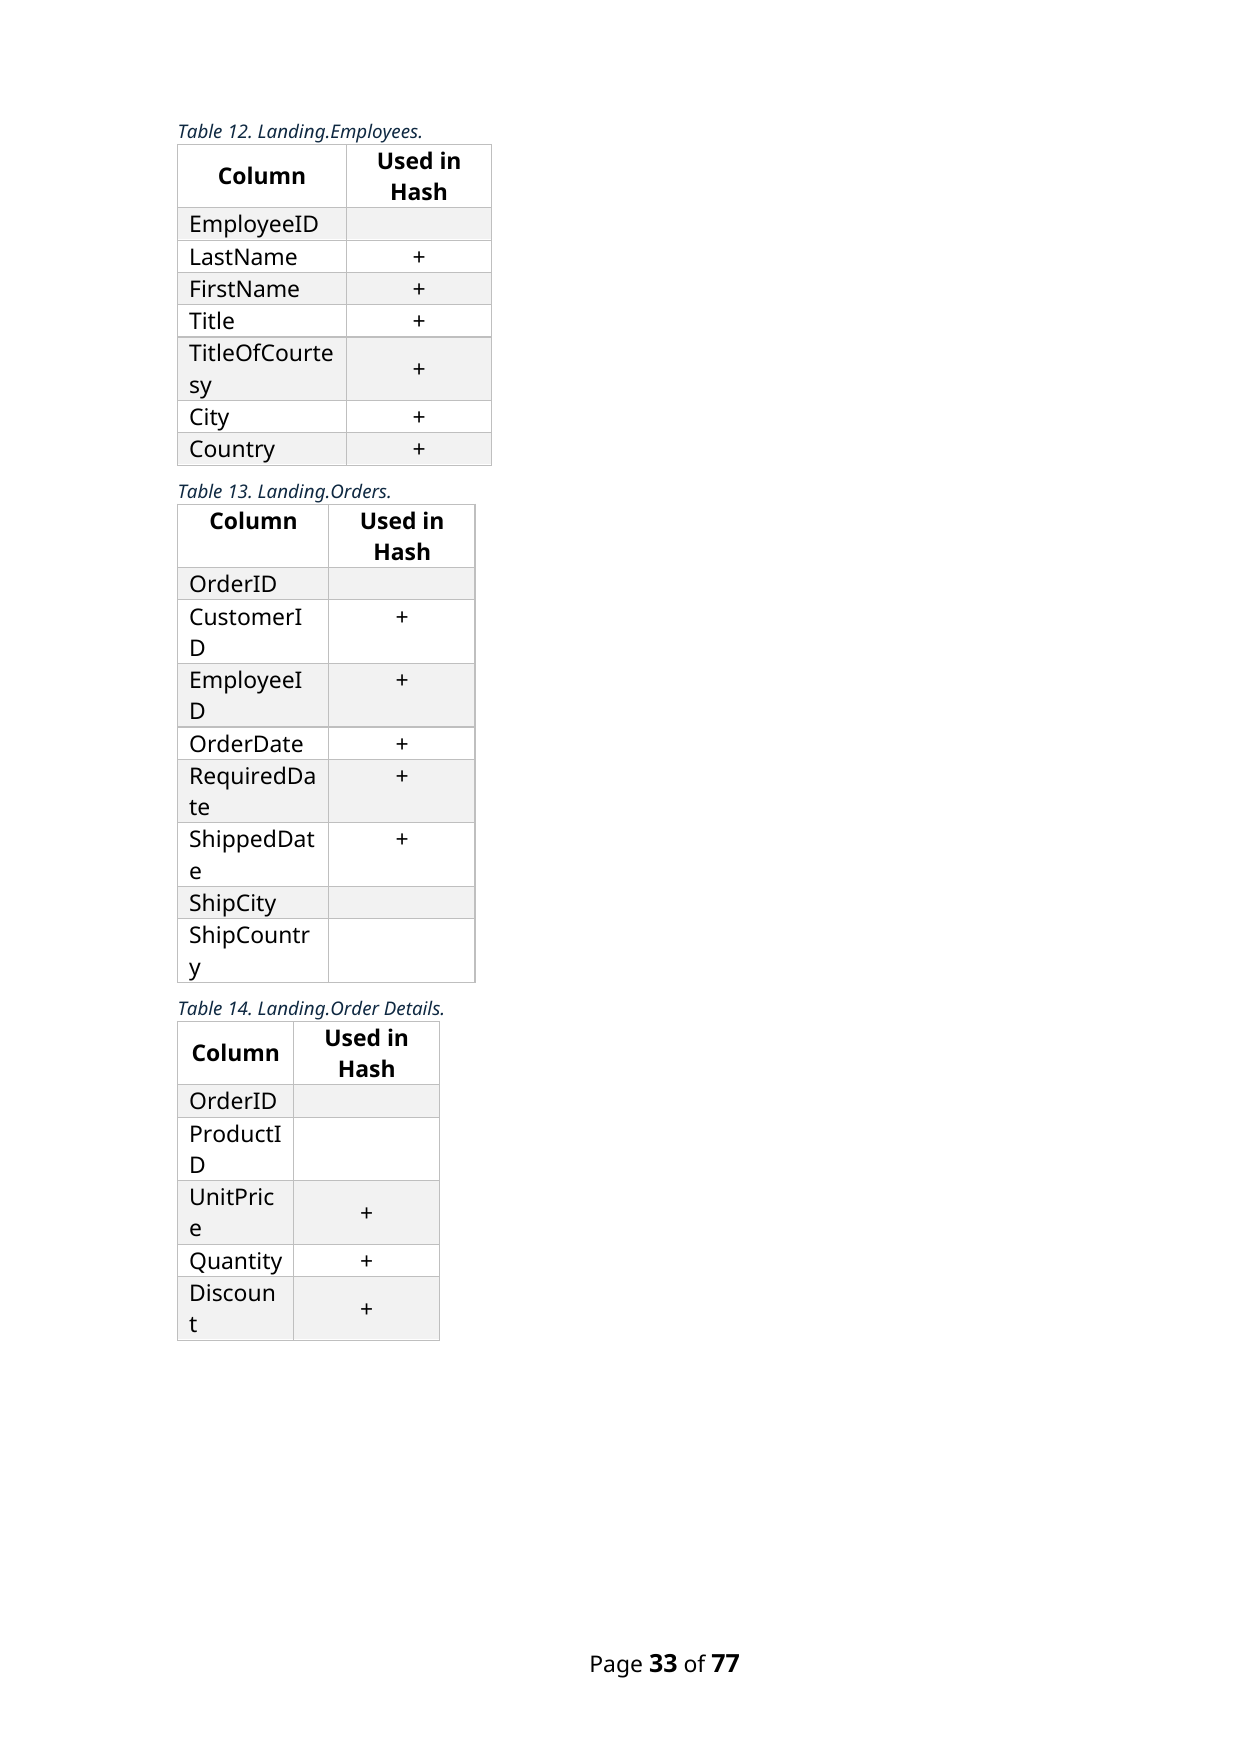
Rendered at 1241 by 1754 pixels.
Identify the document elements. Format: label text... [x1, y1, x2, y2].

table_cell + [347, 401, 491, 432]
table_cell OrderID [178, 1085, 293, 1117]
table_header Used in Hash [294, 1022, 439, 1084]
table_cell ShipCity [178, 887, 328, 918]
table_cell EmployeeID [178, 208, 346, 239]
text Table 14. Landing.Order Details. [177, 995, 627, 1021]
table_cell CustomerID [178, 600, 328, 663]
table_cell Country [178, 433, 346, 464]
table_cell FirstName [178, 273, 346, 304]
table_cell OrderDate [178, 728, 328, 759]
table_cell Quantity [178, 1245, 293, 1276]
text Table 12. Landing.Employees. [177, 118, 627, 144]
table_cell LastName [178, 241, 346, 272]
table_cell [294, 1085, 439, 1117]
table_cell [347, 208, 491, 239]
table_cell RequiredDate [178, 760, 328, 822]
table_cell + [347, 273, 491, 304]
table_cell ShipCountry [178, 919, 328, 982]
table_cell + [347, 305, 491, 336]
table_cell Discount [178, 1277, 293, 1339]
table_header Column [178, 145, 346, 207]
table_cell ShippedDate [178, 823, 328, 886]
table_cell + [329, 823, 474, 886]
table_cell [329, 568, 474, 599]
table_cell + [329, 760, 474, 822]
table_cell + [347, 433, 491, 464]
table_header Column [178, 1022, 293, 1084]
table_cell [294, 1118, 439, 1180]
table_cell Title [178, 305, 346, 336]
table_cell [329, 919, 474, 982]
table_header Used in Hash [329, 505, 474, 567]
table_cell + [329, 664, 474, 726]
table_cell + [329, 600, 474, 663]
table_cell + [347, 241, 491, 272]
text Table 13. Landing.Orders. [177, 478, 627, 503]
table_cell City [178, 401, 346, 432]
table_header Column [178, 505, 328, 567]
table_cell OrderID [178, 568, 328, 599]
table_cell + [329, 728, 474, 759]
table_cell UnitPrice [178, 1181, 293, 1244]
table_cell TitleOfCourtesy [178, 338, 346, 400]
table_cell [329, 887, 474, 918]
table_cell + [294, 1181, 439, 1244]
table_header Used in Hash [347, 145, 491, 207]
table_cell + [347, 338, 491, 400]
table_cell EmployeeID [178, 664, 328, 726]
table_cell + [294, 1277, 439, 1339]
table_cell + [294, 1245, 439, 1276]
table_cell ProductID [178, 1118, 293, 1180]
